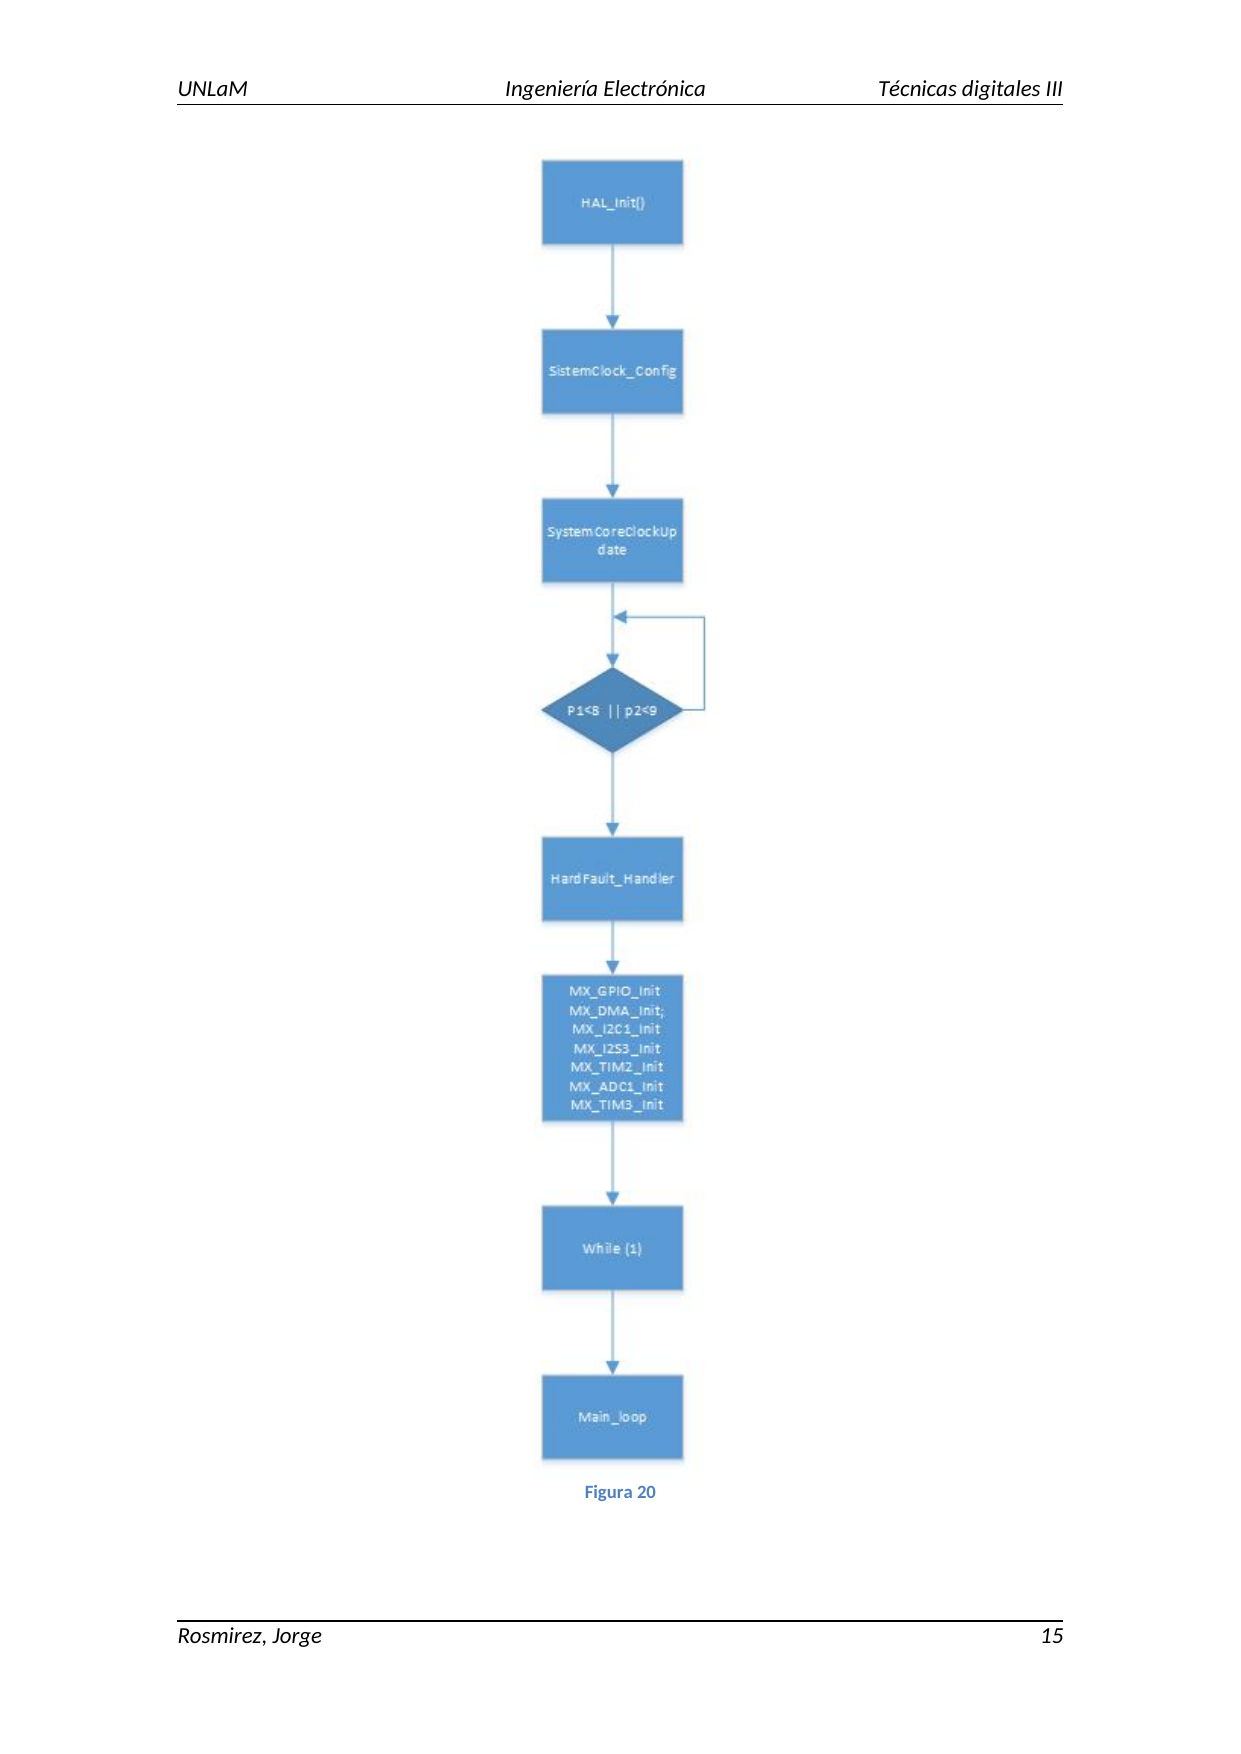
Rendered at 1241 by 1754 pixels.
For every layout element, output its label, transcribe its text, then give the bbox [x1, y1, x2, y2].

text Figura 20 [177, 1481, 1063, 1503]
picture [534, 147, 707, 1481]
